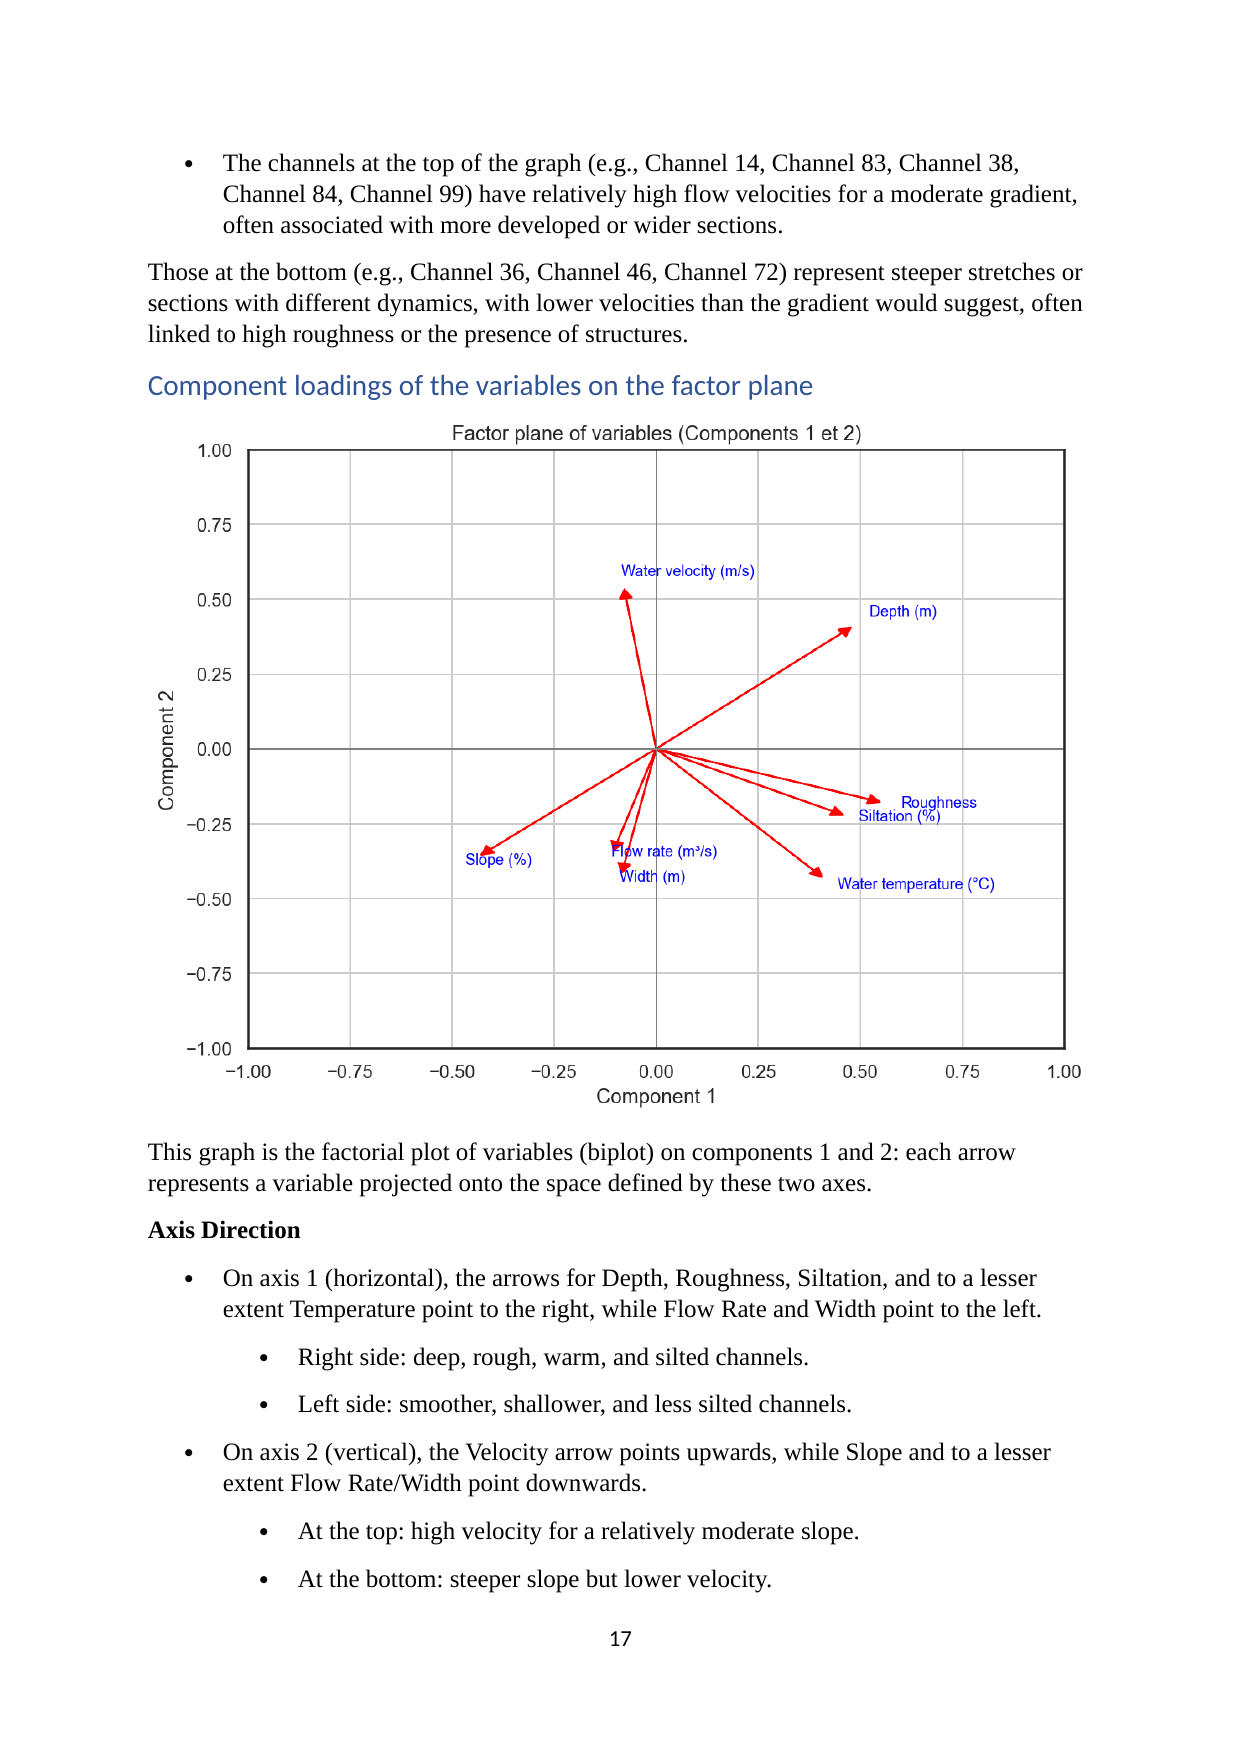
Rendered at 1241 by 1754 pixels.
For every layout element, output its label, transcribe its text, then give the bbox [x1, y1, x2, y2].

picture [147, 413, 1093, 1118]
list At the top: high velocity for a relatively moderate slope. [260, 1516, 1093, 1545]
list At the bottom: steeper slope but lower velocity. [260, 1564, 1093, 1592]
subtitle Component loadings of the variables on the factor plane [148, 367, 1093, 403]
text Axis Direction [148, 1215, 1093, 1244]
list Right side: deep, rough, warm, and silted channels. [260, 1342, 1093, 1371]
list Left side: smoother, shallower, and less silted channels. [260, 1389, 1093, 1418]
text This graph is the factorial plot of variables (biplot) on components 1 and 2: each arrow represents a variable projected onto the space defined by these two axes. [148, 1137, 1093, 1196]
list The channels at the top of the graph (e.g., Channel 14, Channel 83, Channel 38, Channel 84, Channel 99) have relatively high flow velocities for a moderate gradient, often associated with more developed or wider sections. [185, 148, 1093, 238]
list On axis 2 (vertical), the Velocity arrow points upwards, while Slope and to a lesser extent Flow Rate/Width point downwards. [185, 1437, 1093, 1497]
text Those at the bottom (e.g., Channel 36, Channel 46, Channel 72) represent steeper stretches or sections with different dynamics, with lower velocities than the gradient would suggest, often linked to high roughness or the presence of structures. [148, 257, 1093, 348]
list On axis 1 (horizontal), the arrows for Depth, Roughness, Siltation, and to a lesser extent Temperature point to the right, while Flow Rate and Width point to the left. [185, 1263, 1093, 1323]
